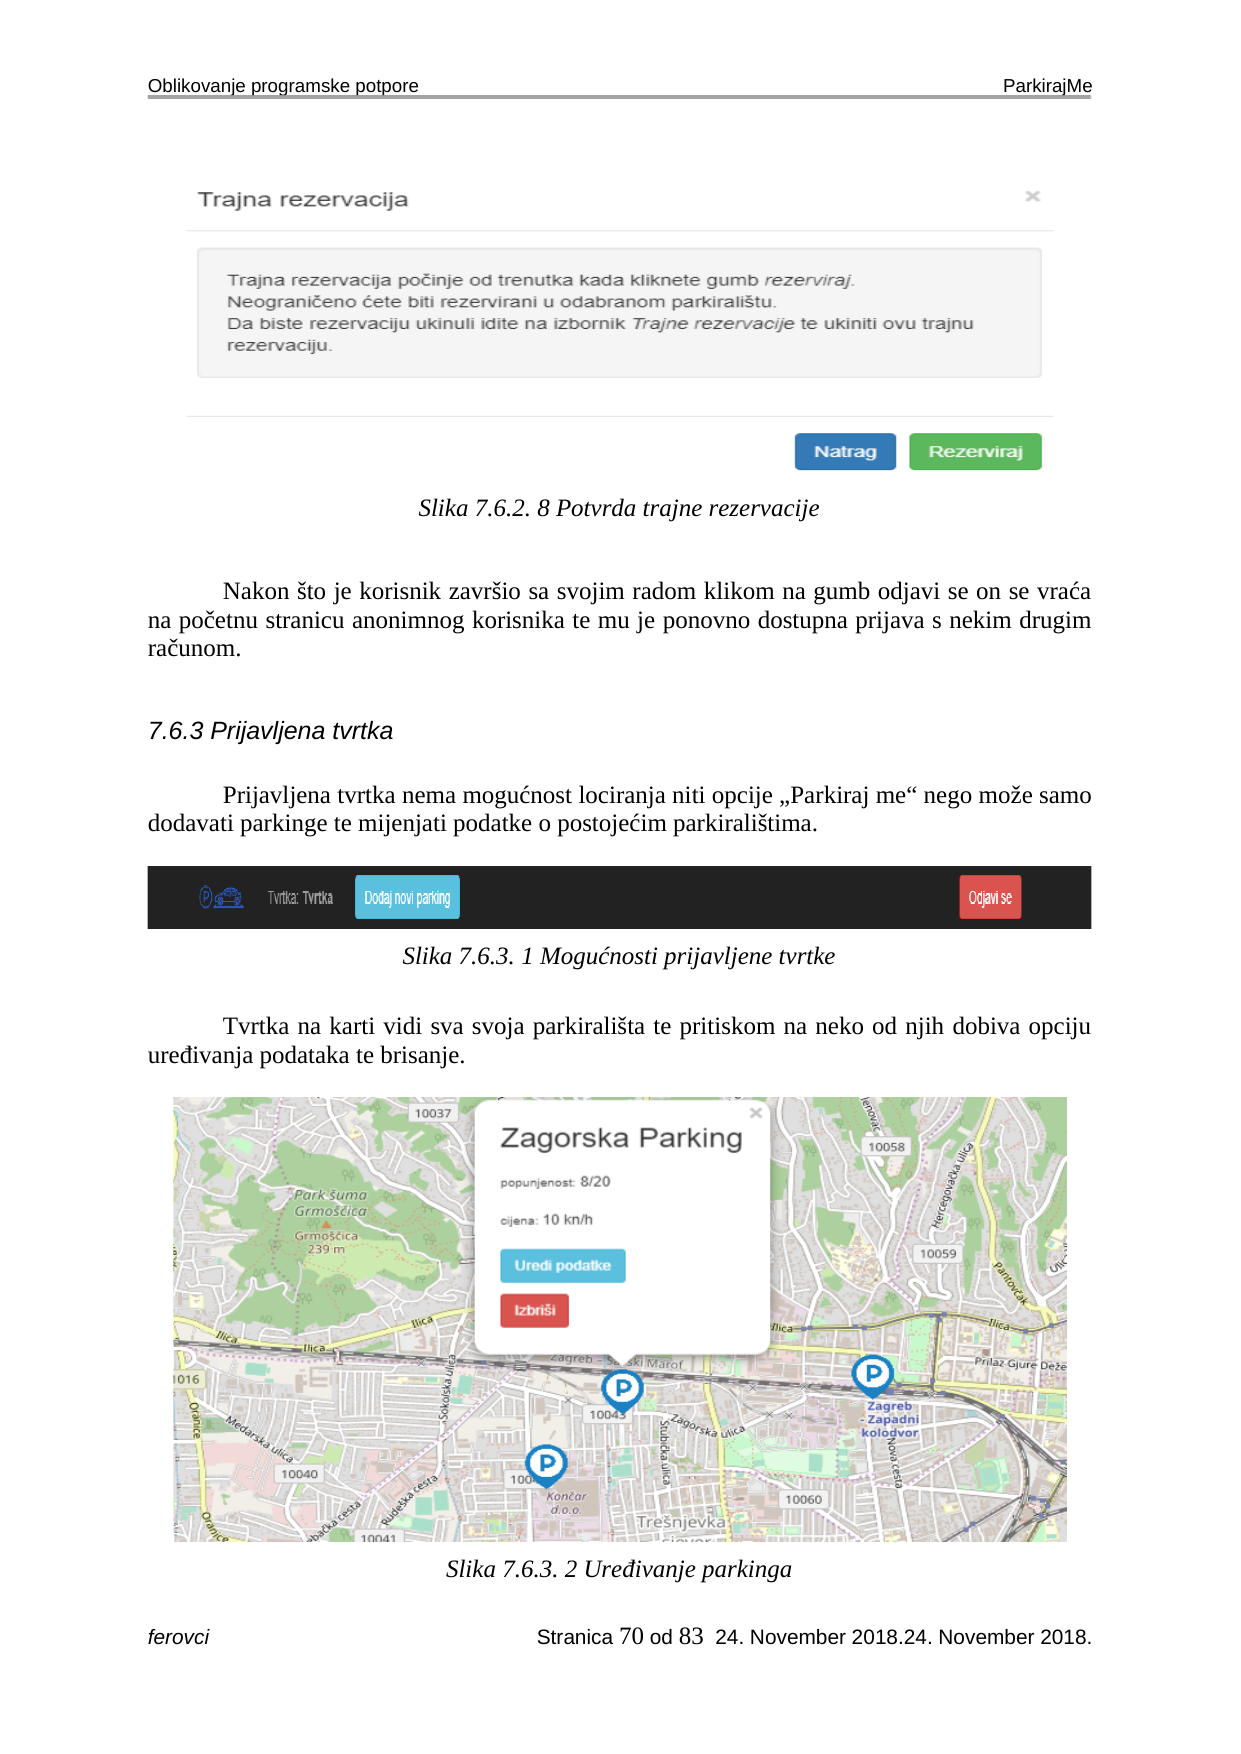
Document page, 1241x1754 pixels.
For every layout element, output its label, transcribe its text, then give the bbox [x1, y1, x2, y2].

text Slika 7.6.2. 8 Potvrda trajne rezervacije [148, 493, 1093, 522]
text Slika 7.6.3. 1 Mogućnosti prijavljene tvrtke [148, 941, 1093, 970]
text Tvrtka na karti vidi sva svoja parkirališta te pritiskom na neko od njih dobiva opciju uređivanja podataka te brisanje. [148, 1011, 1093, 1068]
picture [173, 1097, 1067, 1542]
text Nakon što je korisnik završio sa svojim radom klikom na gumb odjavi se on se vraća na početnu stranicu anonimnog korisnika te mu je ponovno dostupna prijava s nekim drugim računom. [148, 576, 1093, 662]
picture [147, 95, 1092, 99]
text Slika 7.6.3. 2 Uređivanje parkinga [148, 1554, 1093, 1582]
subtitle 7.6.3 Prijavljena tvrtka [148, 716, 1093, 745]
picture [147, 866, 1092, 929]
text Prijavljena tvrtka nema mogućnost lociranja niti opcije „Parkiraj me“ nego može samo dodavati parkinge te mijenjati podatke o postojećim parkiralištima. [148, 780, 1093, 837]
picture [187, 176, 1054, 481]
